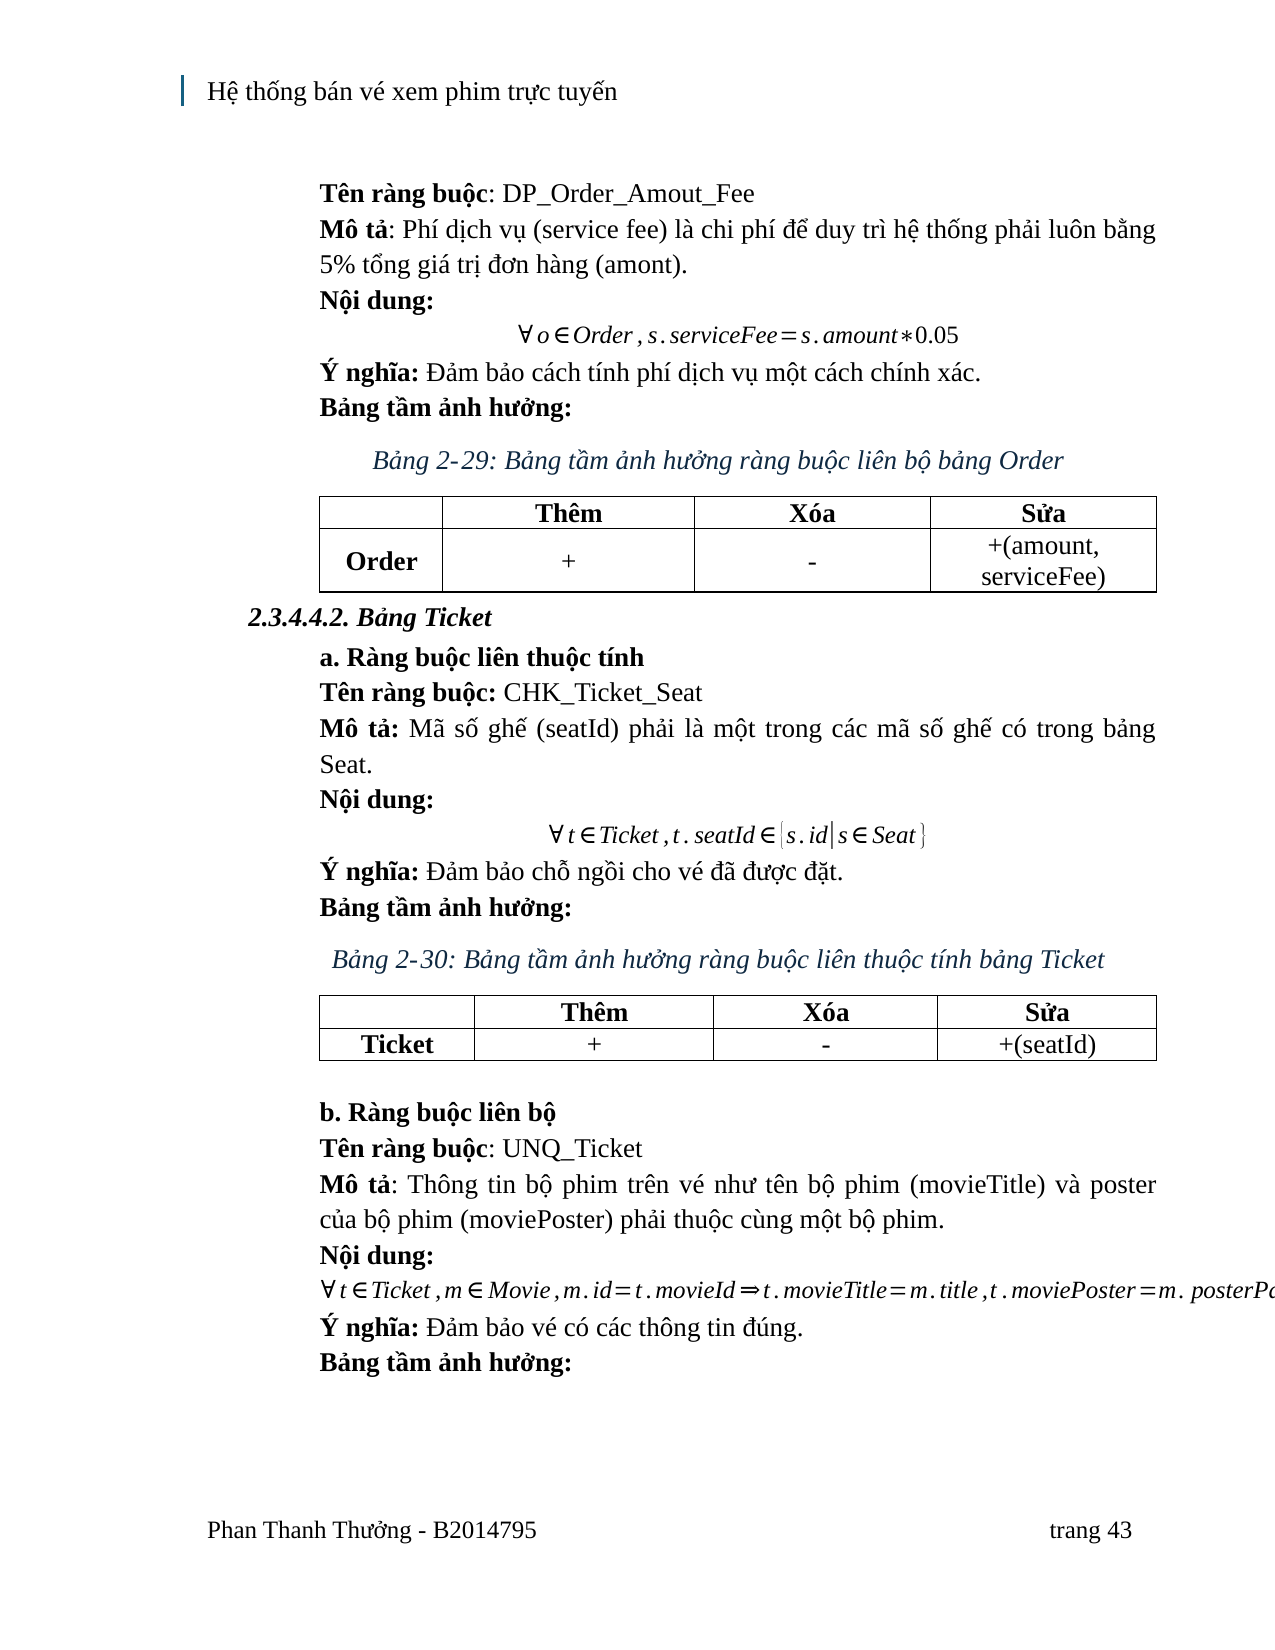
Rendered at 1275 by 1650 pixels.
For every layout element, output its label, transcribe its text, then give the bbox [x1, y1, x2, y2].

list Tên ràng buộc: CHK_Ticket_Seat [319, 676, 1157, 708]
list Ràng buộc liên bộ [319, 1096, 1157, 1127]
table_cell Ticket [320, 1029, 474, 1059]
list Mô tả: Thông tin bộ phim trên vé như tên bộ phim (movieTitle) và poster của bộ phim (moviePoster) phải thuộc cùng một bộ phim. [319, 1168, 1157, 1235]
list Mô tả: Mã số ghế (seatId) phải là một trong các mã số ghế có trong bảng Seat. [319, 712, 1157, 779]
subtitle Bảng Ticket [248, 601, 1157, 632]
list Ý nghĩa: Đảm bảo cách tính phí dịch vụ một cách chính xác. [319, 356, 1157, 387]
list Nội dung: [319, 1239, 1157, 1270]
text Bảng 2-30: Bảng tầm ảnh hưởng ràng buộc liên thuộc tính bảng Ticket [207, 943, 1157, 974]
list Nội dung: [319, 284, 1157, 316]
table_cell + [475, 1029, 713, 1059]
table_cell + [443, 529, 694, 591]
list Bảng tầm ảnh hưởng: [319, 1346, 1157, 1378]
table_header Sửa [938, 996, 1156, 1027]
table_header Xóa [714, 996, 937, 1027]
list Tên ràng buộc: DP_Order_Amout_Fee [319, 177, 1157, 208]
list Ý nghĩa: Đảm bảo chỗ ngồi cho vé đã được đặt. [319, 855, 1157, 886]
list Tên ràng buộc: UNQ_Ticket [319, 1132, 1157, 1163]
table_cell - [695, 529, 930, 591]
table_header Sửa [931, 497, 1156, 528]
list Ý nghĩa: Đảm bảo vé có các thông tin đúng. [319, 1311, 1157, 1342]
table_cell Order [320, 529, 442, 591]
text Bảng 2-29: Bảng tầm ảnh hưởng ràng buộc liên bộ bảng Order [207, 444, 1157, 475]
list Bảng tầm ảnh hưởng: [319, 392, 1157, 423]
list Ràng buộc liên thuộc tính [319, 641, 1157, 672]
table_header Xóa [695, 497, 930, 528]
list Mô tả: Phí dịch vụ (service fee) là chi phí để duy trì hệ thống phải luôn bằng 5% tổng giá trị đơn hàng (amont). [319, 213, 1157, 280]
list Bảng tầm ảnh hưởng: [319, 891, 1157, 922]
table_header Thêm [475, 996, 713, 1027]
table_cell +(amount, serviceFee) [931, 529, 1156, 591]
list Nội dung: [319, 784, 1157, 815]
table_cell +(seatId) [938, 1029, 1156, 1059]
table_header [320, 497, 442, 528]
table_header Thêm [443, 497, 694, 528]
table_header [320, 996, 474, 1027]
table_cell - [714, 1029, 937, 1059]
